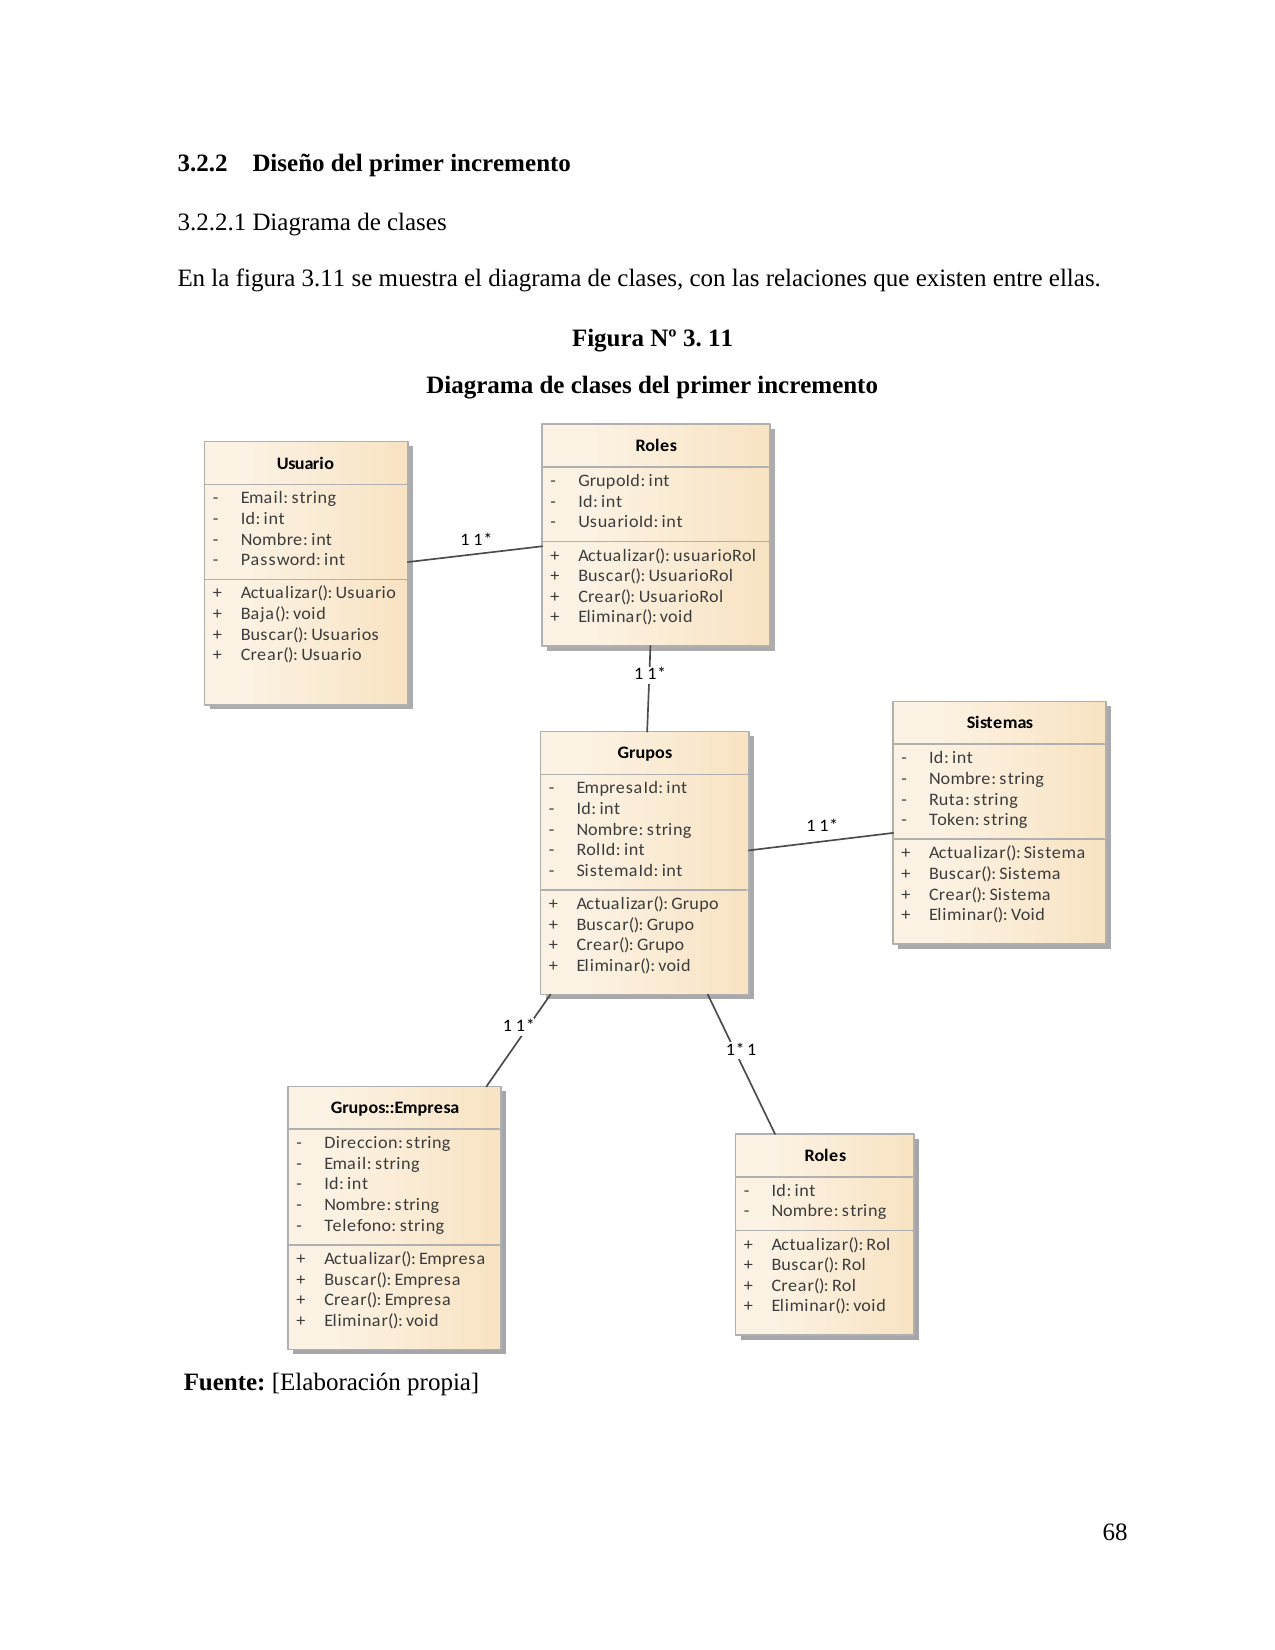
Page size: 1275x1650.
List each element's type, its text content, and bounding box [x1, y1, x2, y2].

subtitle Diagrama de clases del primer incremento [177, 370, 1127, 399]
text En la figura 3.11 se muestra el diagrama de clases, con las relaciones que existen entre ellas. [177, 263, 1127, 292]
subtitle Diseño del primer incremento [177, 148, 1127, 176]
text Fuente: [Elaboración propia] [177, 1367, 1127, 1396]
subtitle Diagrama de clases [177, 207, 1127, 236]
subtitle Figura Nº 3. 11 [177, 323, 1127, 352]
